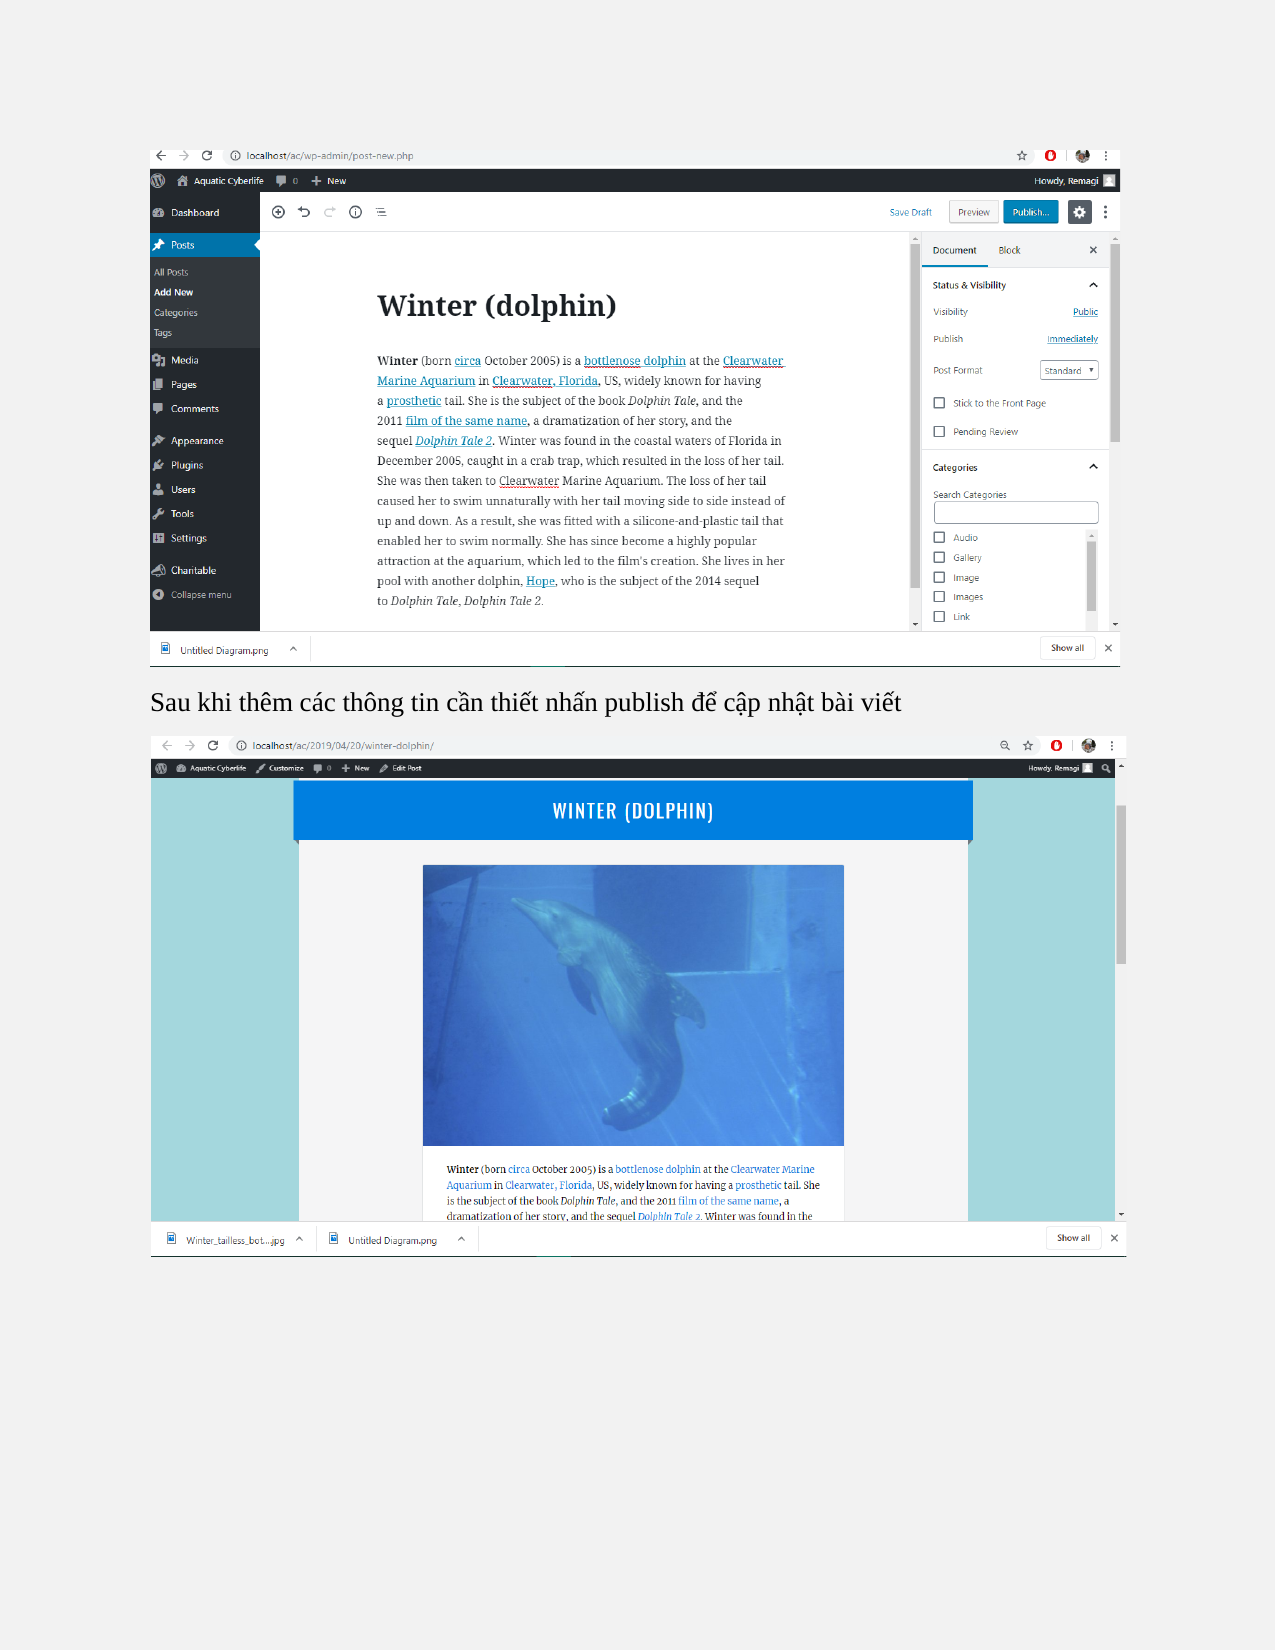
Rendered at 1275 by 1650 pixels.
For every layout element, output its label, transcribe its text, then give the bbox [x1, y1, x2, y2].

picture [150, 150, 1121, 667]
text Sau khi thêm các thông tin cần thiết nhấn publish để cập nhật bài viết [150, 686, 1125, 717]
picture [156, 240, 163, 248]
picture [151, 736, 1127, 1257]
